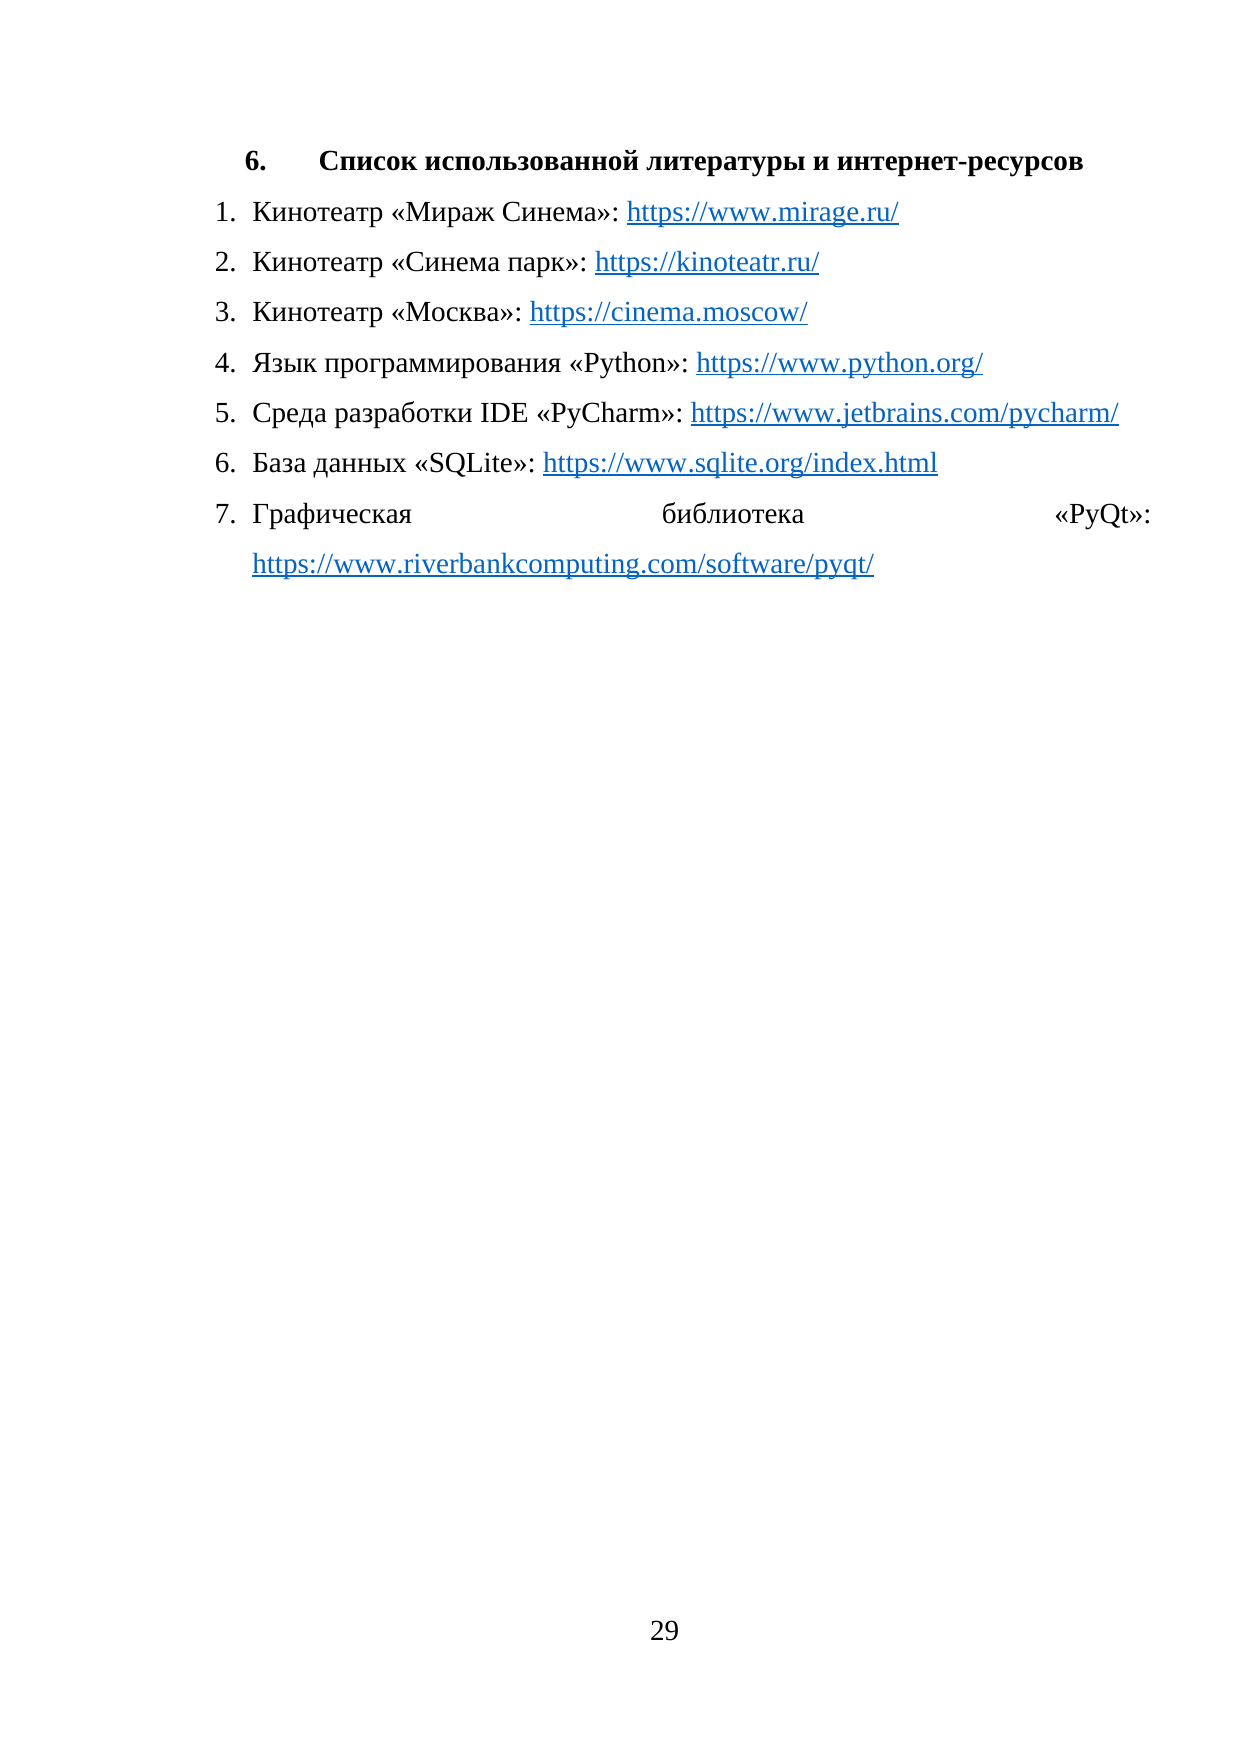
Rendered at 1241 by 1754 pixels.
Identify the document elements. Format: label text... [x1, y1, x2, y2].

subtitle Список использованной литературы и интернет-ресурсов [177, 143, 1152, 177]
list Кинотеатр «Мираж Синема»: https://www.mirage.ru/ [214, 194, 1152, 227]
list Кинотеатр «Синема парк»: https://kinoteatr.ru/ [214, 244, 1152, 278]
list Среда разработки IDE «PyCharm»: https://www.jetbrains.com/pycharm/ [214, 395, 1152, 429]
list Язык программирования «Python»: https://www.python.org/ [214, 345, 1152, 378]
list Кинотеатр «Москва»: https://cinema.moscow/ [214, 294, 1152, 328]
list База данных «SQLite»: https://www.sqlite.org/index.html [214, 445, 1152, 479]
list Графическая библиотека «PyQt»: https://www.riverbankcomputing.com/software/pyqt/ [214, 496, 1152, 579]
